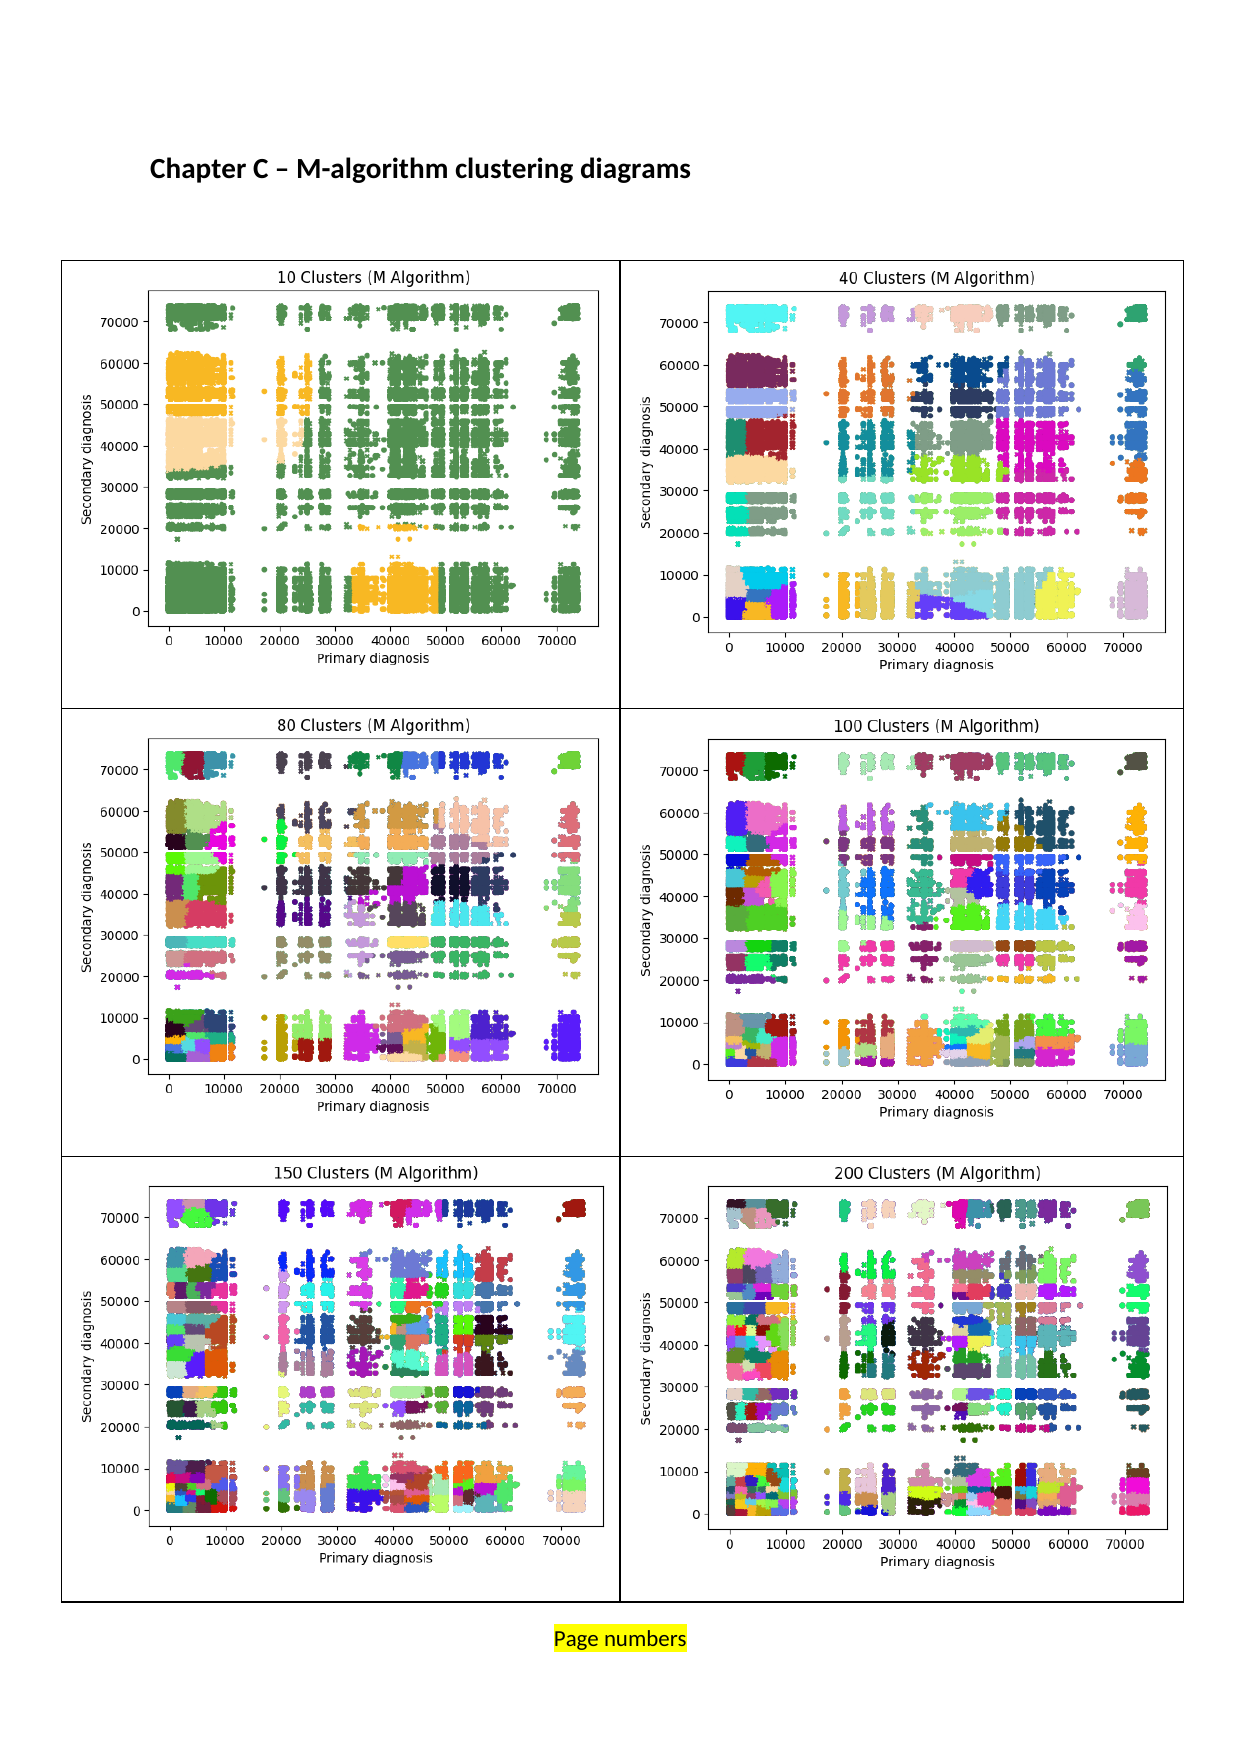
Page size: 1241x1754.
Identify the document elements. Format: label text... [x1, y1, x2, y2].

table_header [621, 261, 1183, 708]
table_cell [62, 709, 619, 1156]
picture [72, 709, 607, 1122]
picture [631, 709, 1174, 1128]
table_header [62, 261, 619, 708]
text Chapter C – M-algorithm clustering diagrams [150, 150, 1090, 186]
picture [72, 261, 607, 674]
table_cell [621, 709, 1183, 1156]
table_cell [621, 1157, 1183, 1601]
picture [631, 261, 1174, 681]
table_cell [62, 1157, 619, 1601]
picture [72, 1157, 612, 1574]
picture [631, 1157, 1176, 1578]
